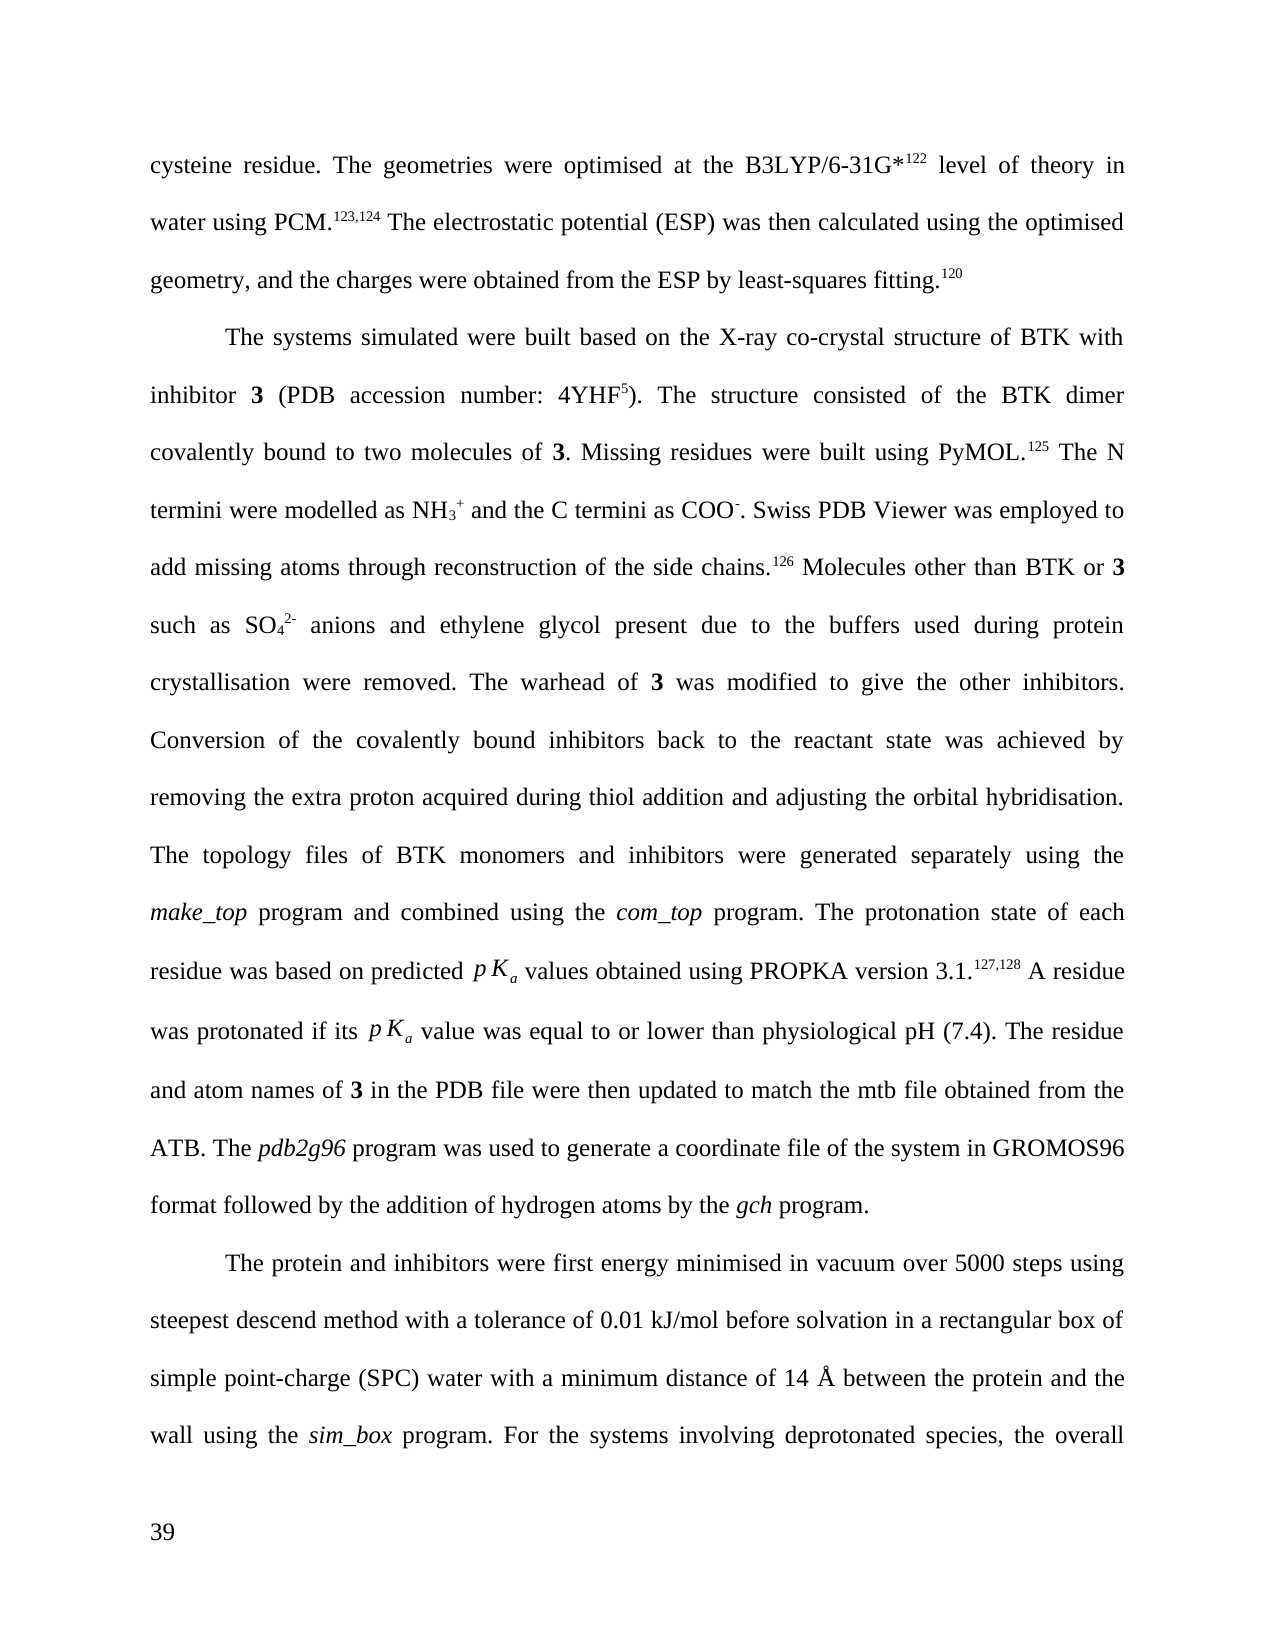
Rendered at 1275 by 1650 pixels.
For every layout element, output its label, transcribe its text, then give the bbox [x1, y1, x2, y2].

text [150, 1248, 1125, 1449]
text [150, 150, 1125, 294]
text The systems simulated were built based on the X-ray co-crystal structure of BTK with inhibitor 3 (PDB accession number: 4YHF5). The structure consisted of the BTK dimer covalently bound to two molecules of 3. Missing residues were built using PyMOL.125 The N termini were modelled as NH3+ and the C termini as COO-. Swiss PDB Viewer was employed to add missing atoms through reconstruction of the side chains.126 Molecules other than BTK or 3 such as SO42- anions and ethylene glycol present due to the buffers used during protein crystallisation were removed. The warhead of 3 was modified to give the other inhibitors. Conversion of the covalently bound inhibitors back to the reactant state was achieved by removing the extra proton acquired during thiol addition and adjusting the orbital hybridisation. The topology files of BTK monomers and inhibitors were generated separately using the make_top program and combined using the com_top program. The protonation state of each residue was based on predicted values obtained using PROPKA version 3.1.127,128 A residue was protonated if its value was equal to or lower than physiological pH (7.4). The residue and atom names of 3 in the PDB file were then updated to match the mtb file obtained from the ATB. The pdb2g96 program was used to generate a coordinate file of the system in GROMOS96 format followed by the addition of hydrogen atoms by the gch program. [150, 322, 1125, 1219]
